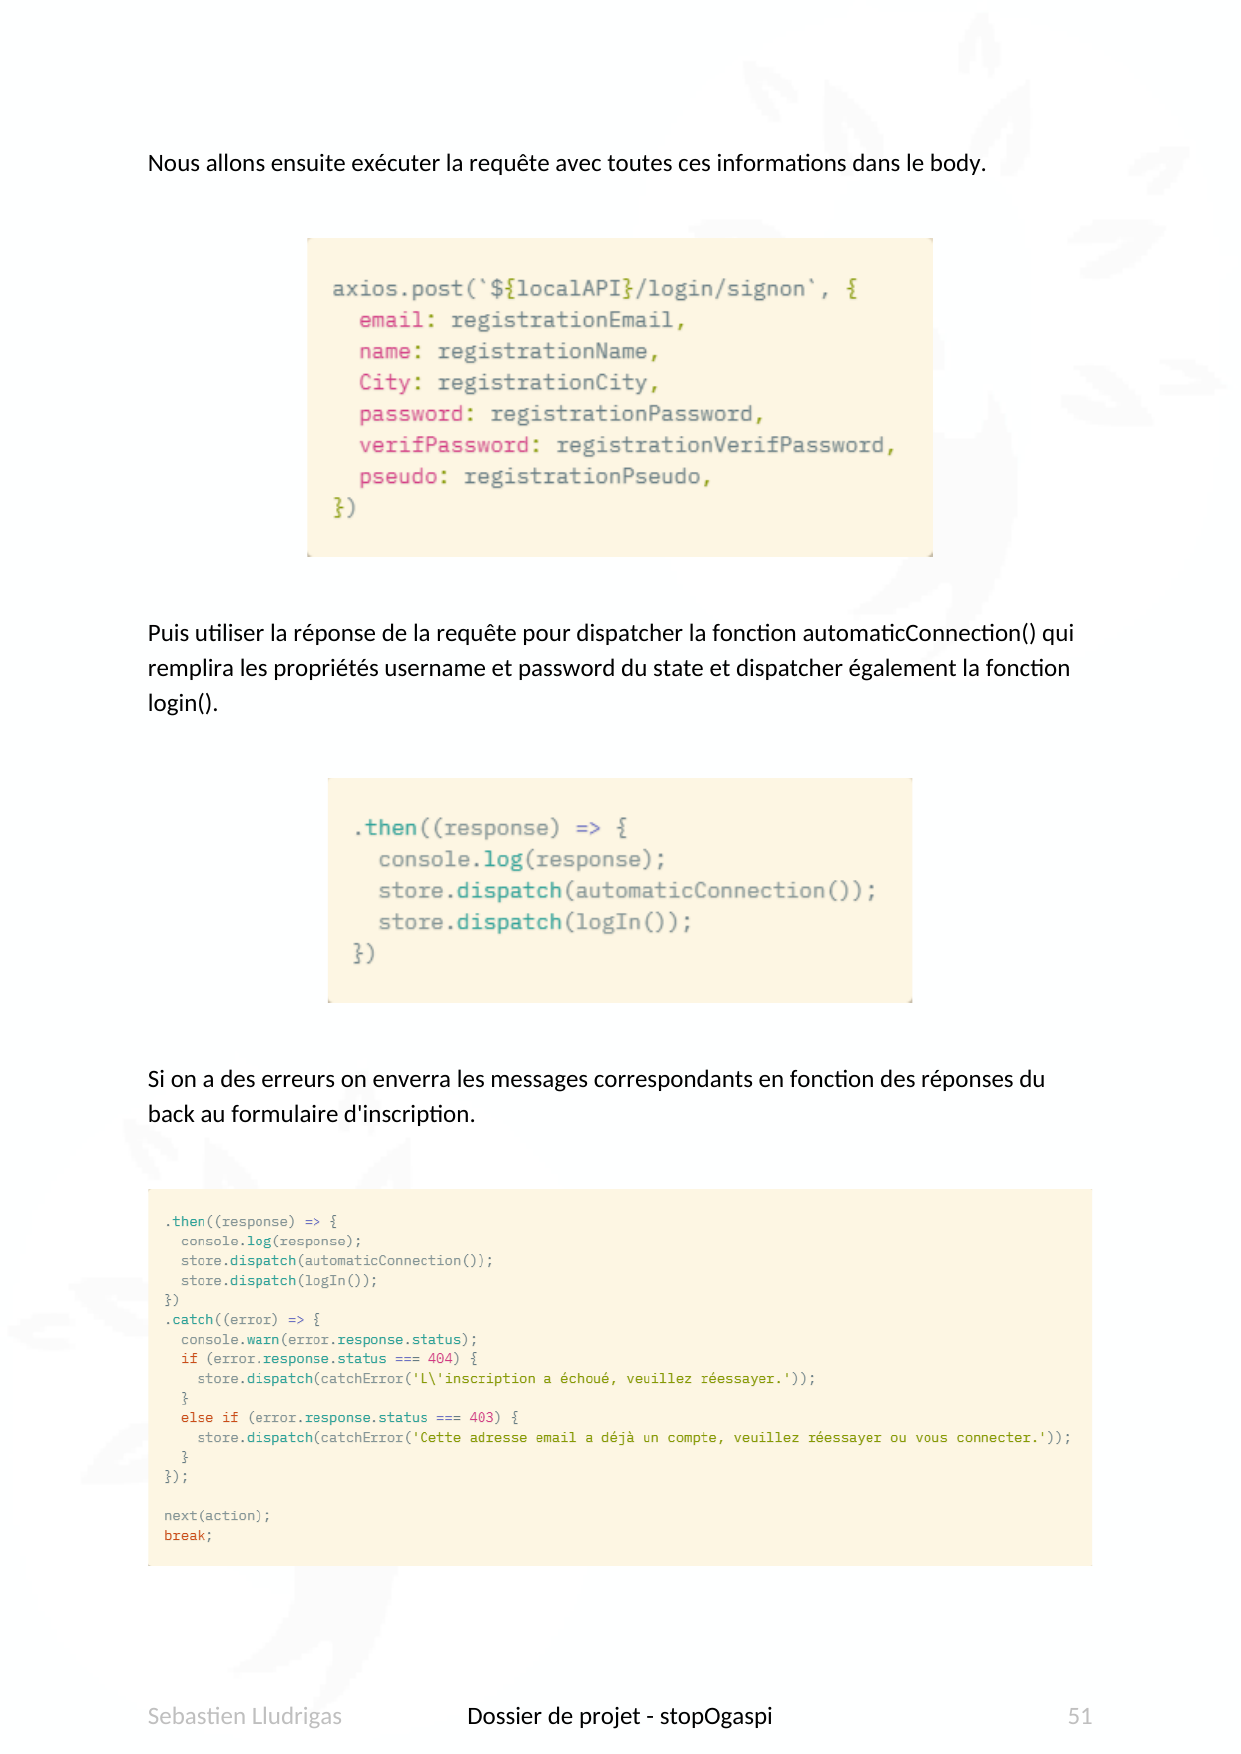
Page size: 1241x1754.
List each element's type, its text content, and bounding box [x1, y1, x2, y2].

picture [307, 238, 933, 557]
picture [327, 778, 913, 1003]
text Nous allons ensuite exécuter la requête avec toutes ces informations dans le body. [148, 148, 1093, 178]
picture [148, 1189, 1093, 1566]
text Si on a des erreurs on enverra les messages correspondants en fonction des réponses du back au formulaire d'inscription. [148, 1063, 1093, 1129]
text Puis utiliser la réponse de la requête pour dispatcher la fonction automaticConnection() qui remplira les propriétés username et password du state et dispatcher également la fonction login(). [148, 617, 1093, 718]
